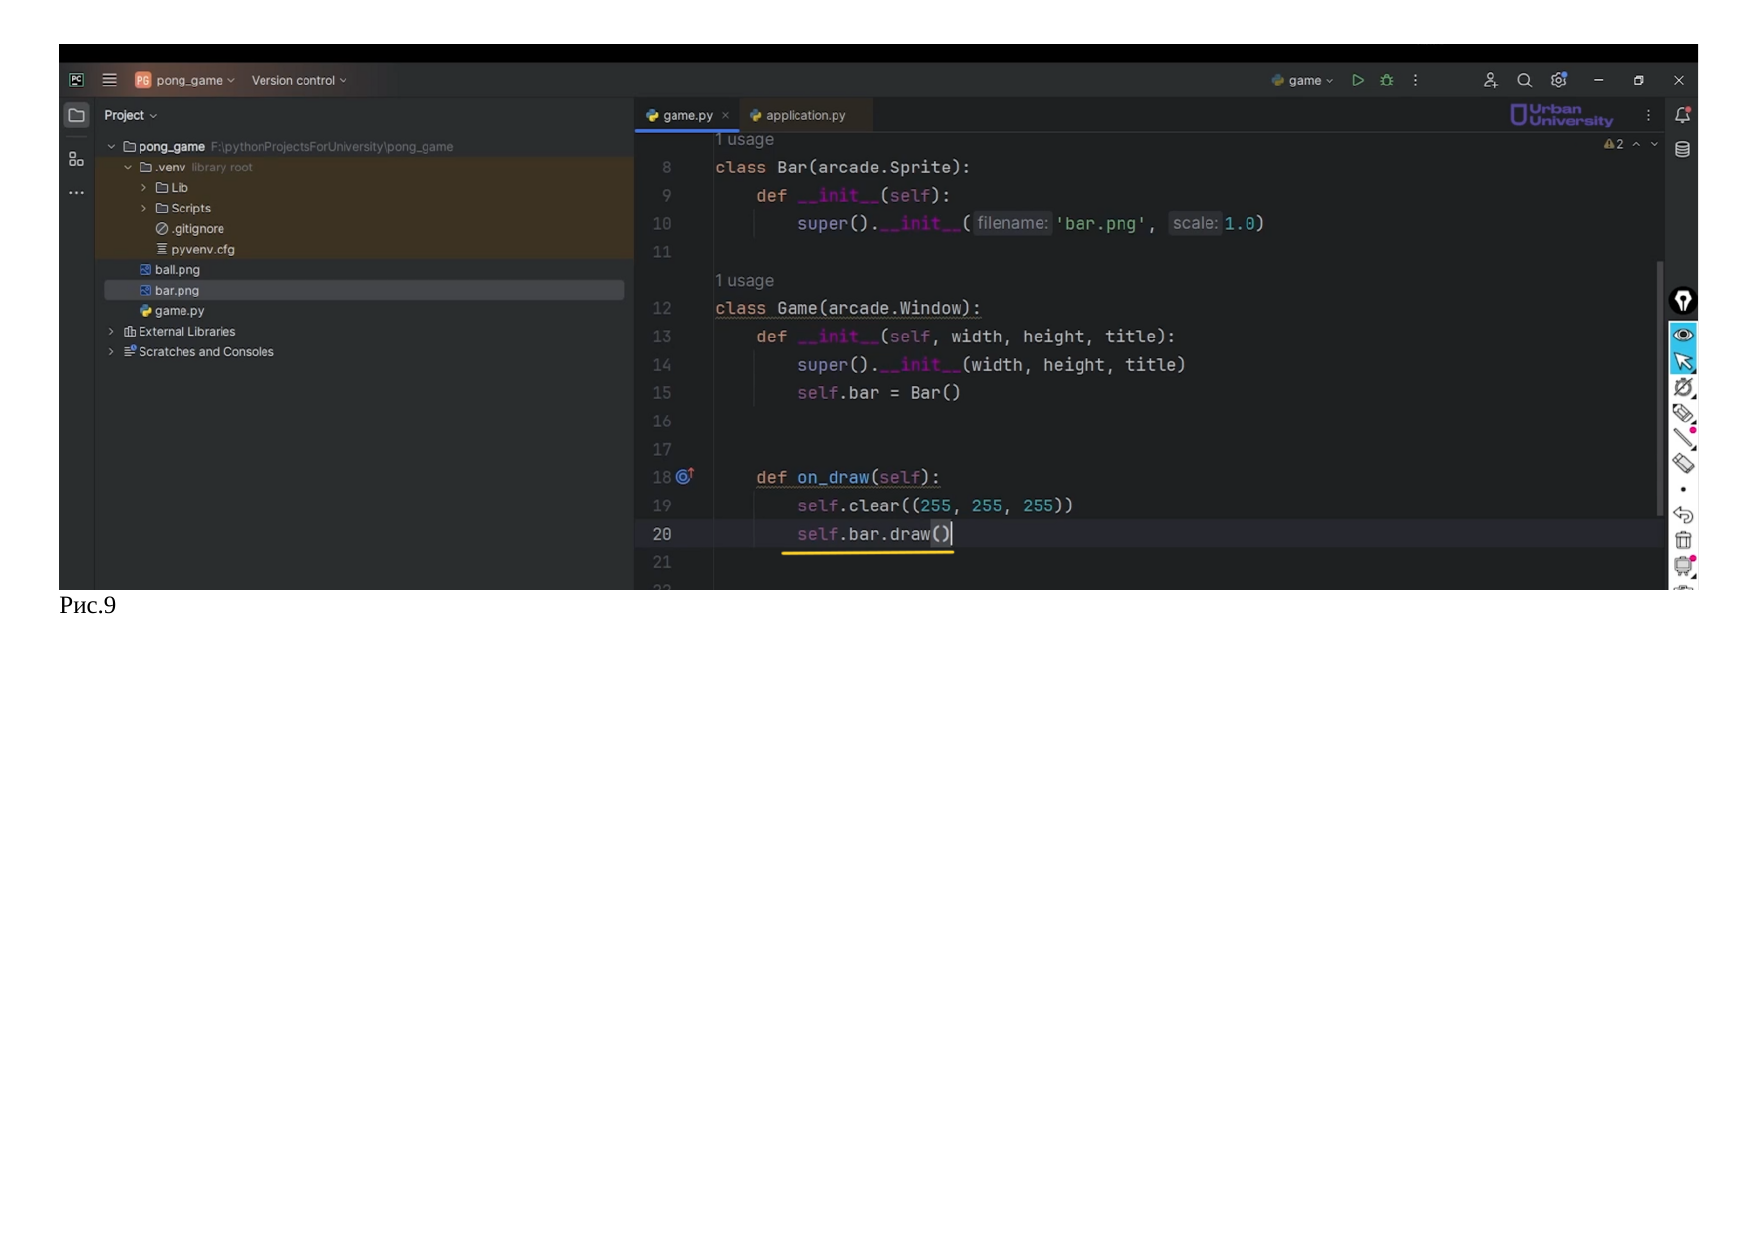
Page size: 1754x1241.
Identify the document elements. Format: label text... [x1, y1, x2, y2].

picture [59, 44, 1699, 590]
text Рис.9 [59, 590, 1698, 619]
